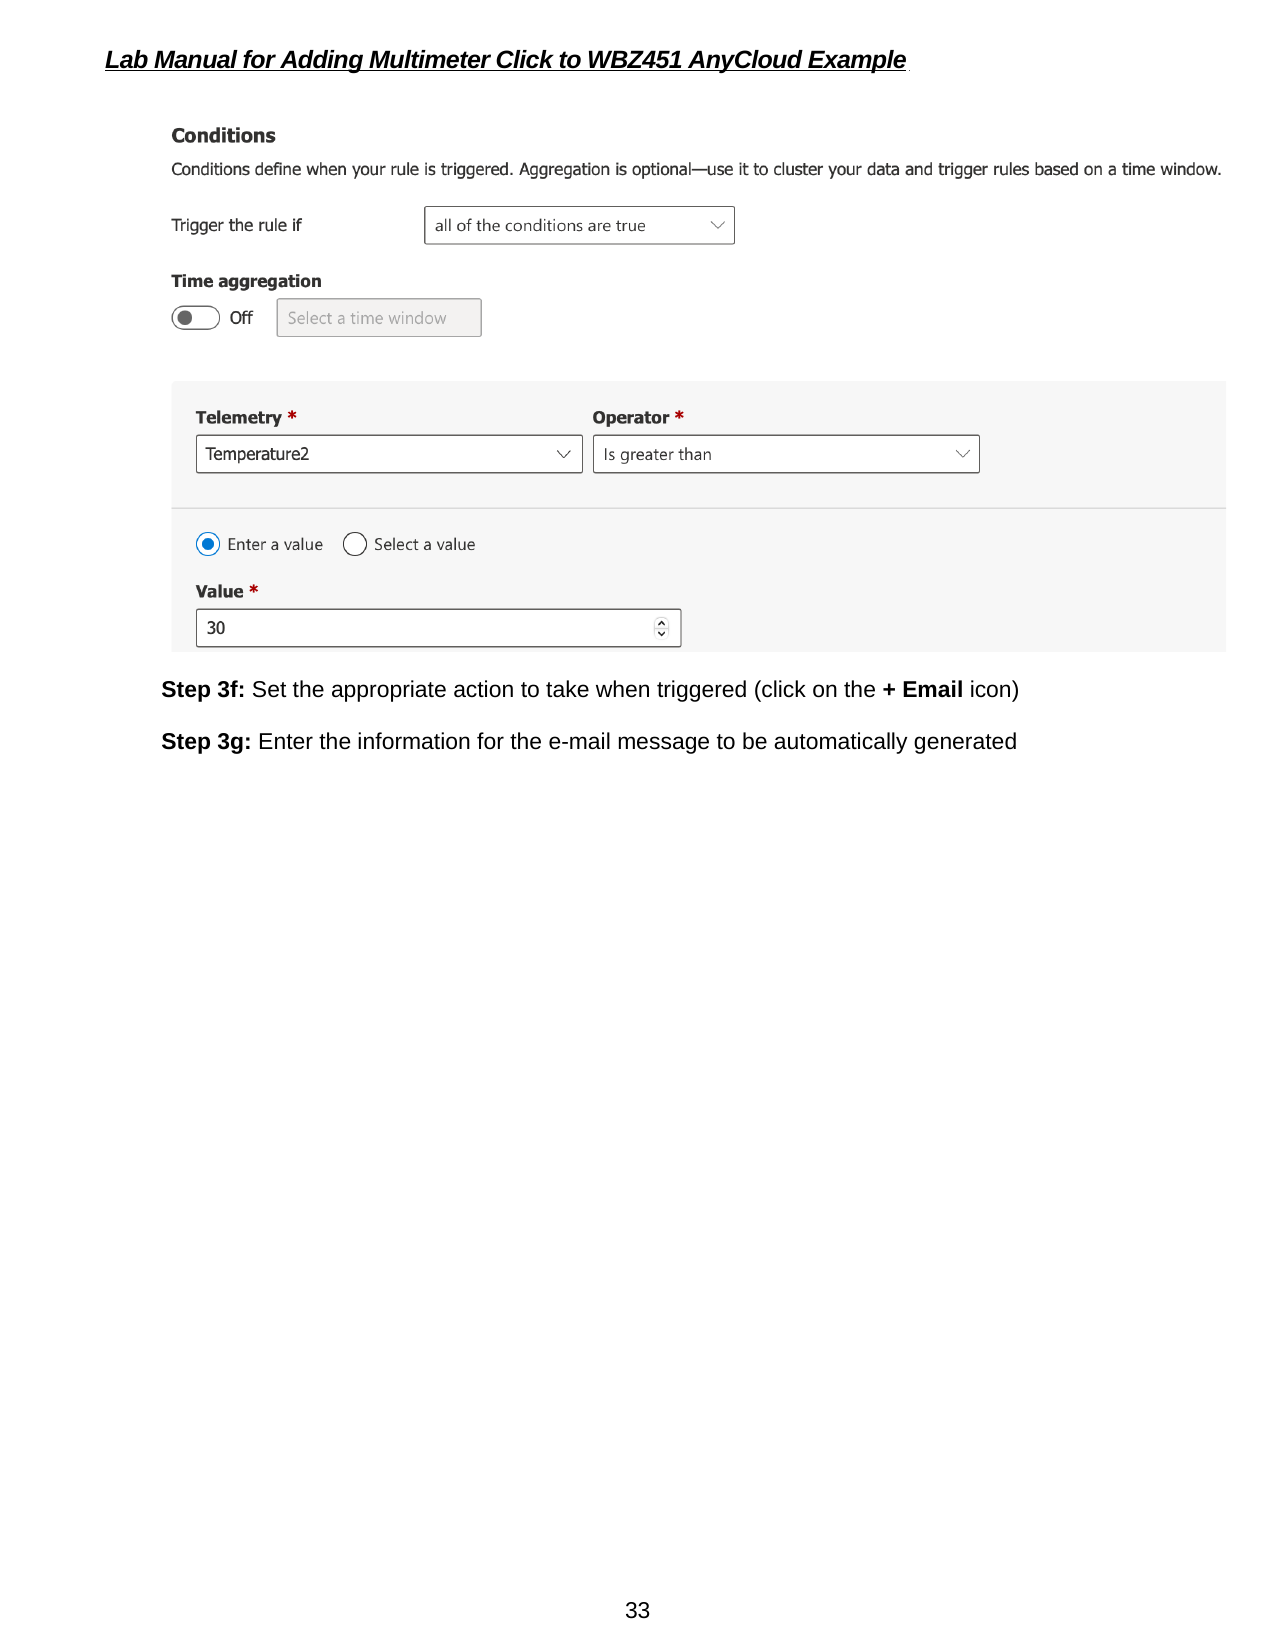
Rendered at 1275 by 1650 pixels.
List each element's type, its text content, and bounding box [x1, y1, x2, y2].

text Step 3f: Set the appropriate action to take when triggered (click on the + Email icon) [161, 676, 1170, 703]
text Step 3g: Enter the information for the e-mail message to be automatically generated [161, 728, 1170, 754]
picture [161, 120, 1227, 652]
